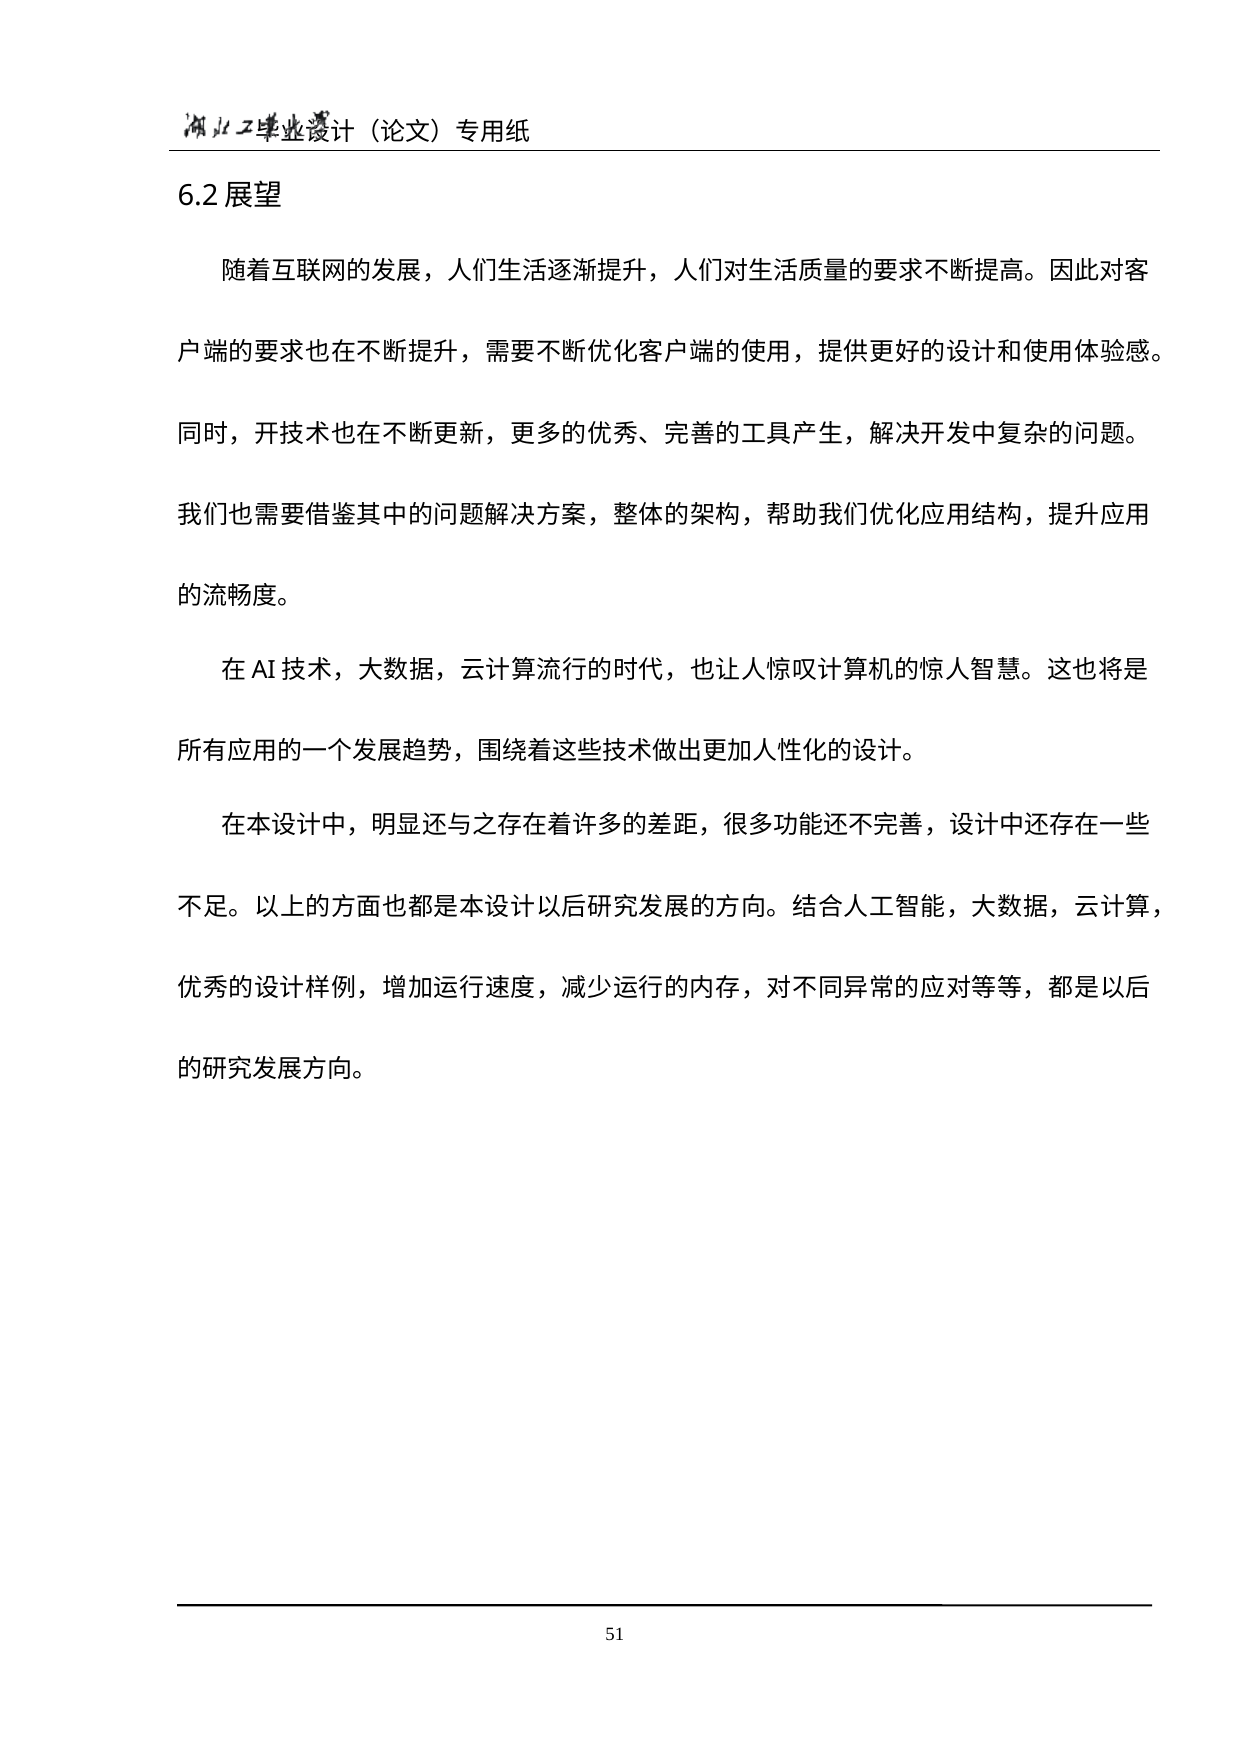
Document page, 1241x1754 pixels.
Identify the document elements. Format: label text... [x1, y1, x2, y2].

picture [181, 109, 332, 140]
text 随着互联网的发展，人们生活逐渐提升，人们对生活质量的要求不断提高。因此对客户端的要求也在不断提升，需要不断优化客户端的使用，提供更好的设计和使用体验感。同时，开技术也在不断更新，更多的优秀、完善的工具产生，解决开发中复杂的问题。我们也需要借鉴其中的问题解决方案，整体的架构，帮助我们优化应用结构，提升应用的流畅度。 [177, 236, 1152, 626]
text 在本设计中，明显还与之存在着许多的差距，很多功能还不完善，设计中还存在一些不足。以上的方面也都是本设计以后研究发展的方向。结合人工智能，大数据，云计算，优秀的设计样例，增加运行速度，减少运行的内存，对不同异常的应对等等，都是以后的研究发展方向。 [177, 791, 1152, 1099]
text 6.2展望 [177, 161, 1152, 226]
text 在AI技术，大数据，云计算流行的时代，也让人惊叹计算机的惊人智慧。这也将是所有应用的一个发展趋势，围绕着这些技术做出更加人性化的设计。 [177, 635, 1152, 781]
